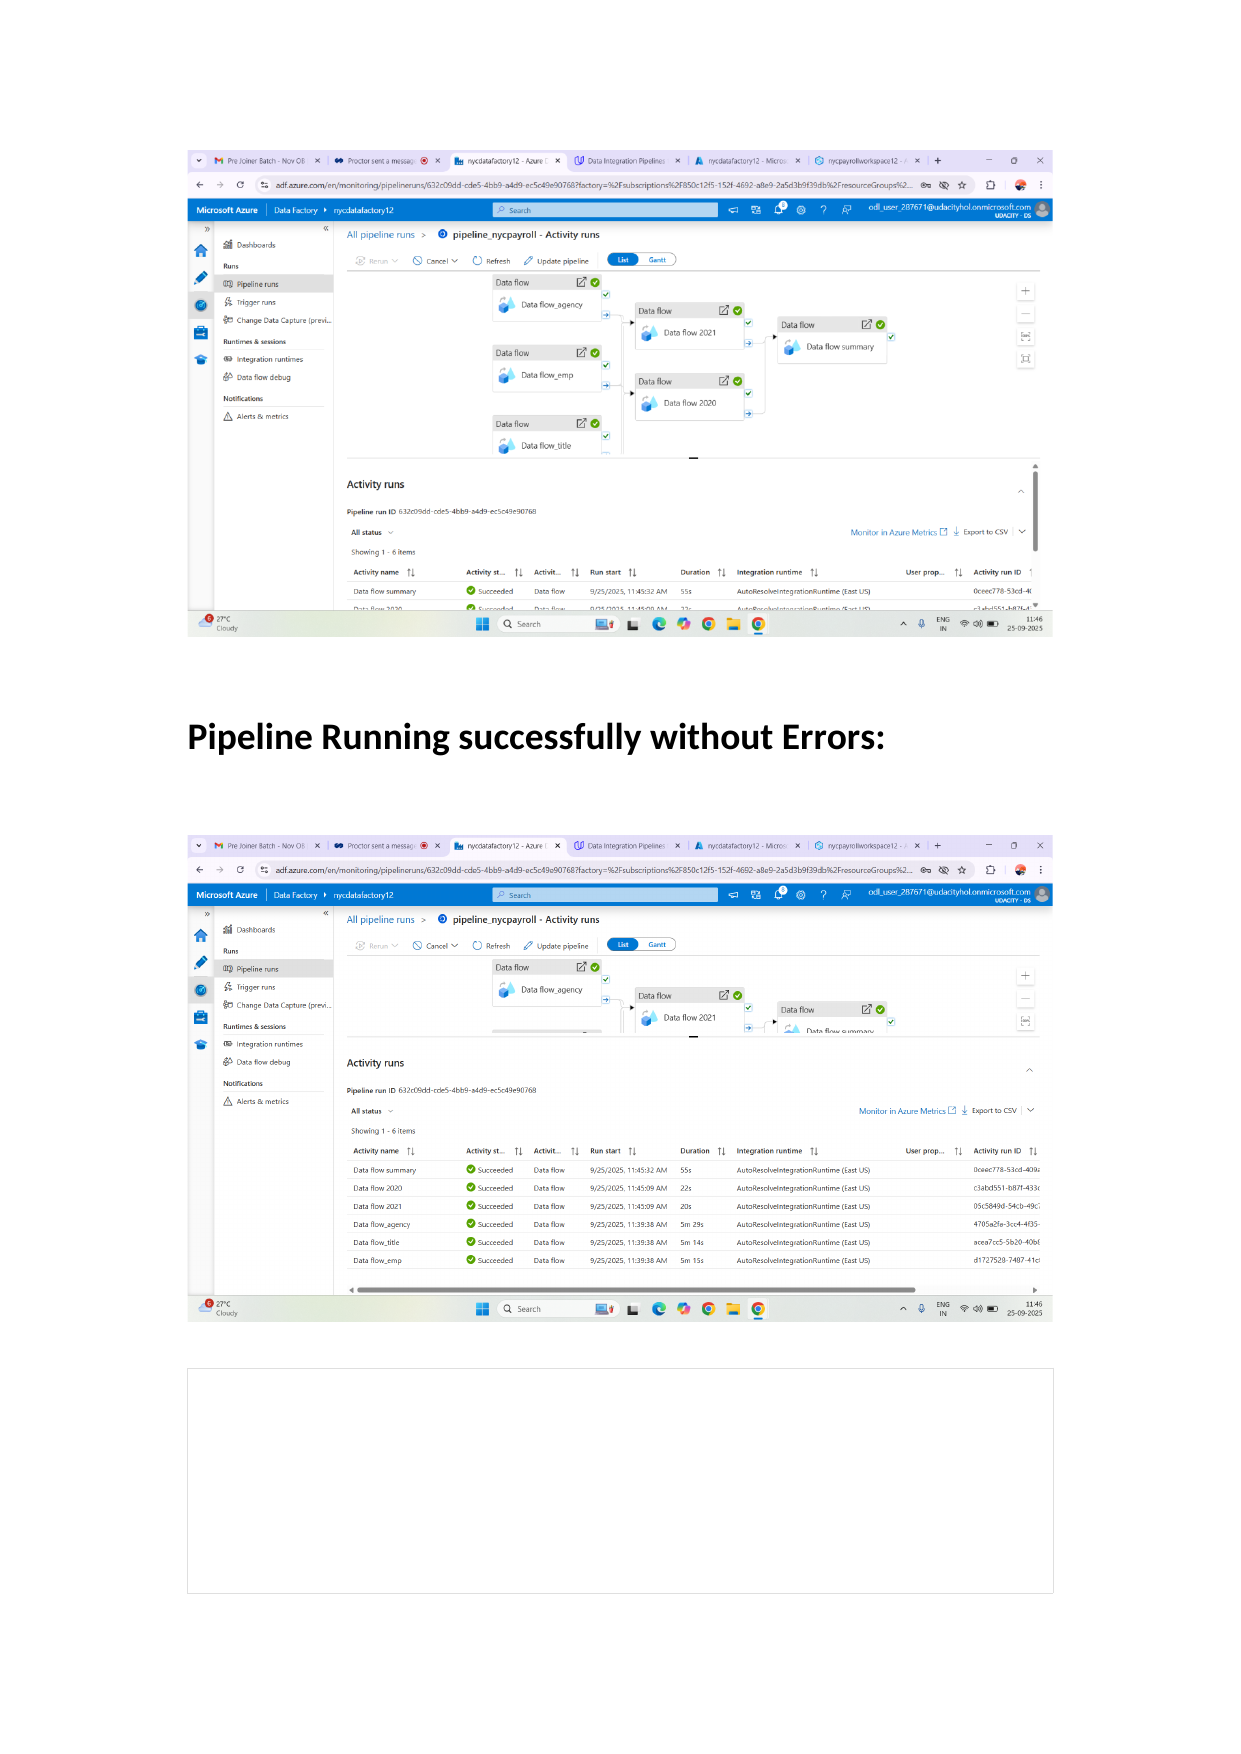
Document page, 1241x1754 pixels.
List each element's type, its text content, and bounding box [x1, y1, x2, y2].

text Pipeline Running successfully without Errors: [187, 713, 1053, 759]
picture [187, 150, 1053, 637]
picture [187, 835, 1053, 1322]
